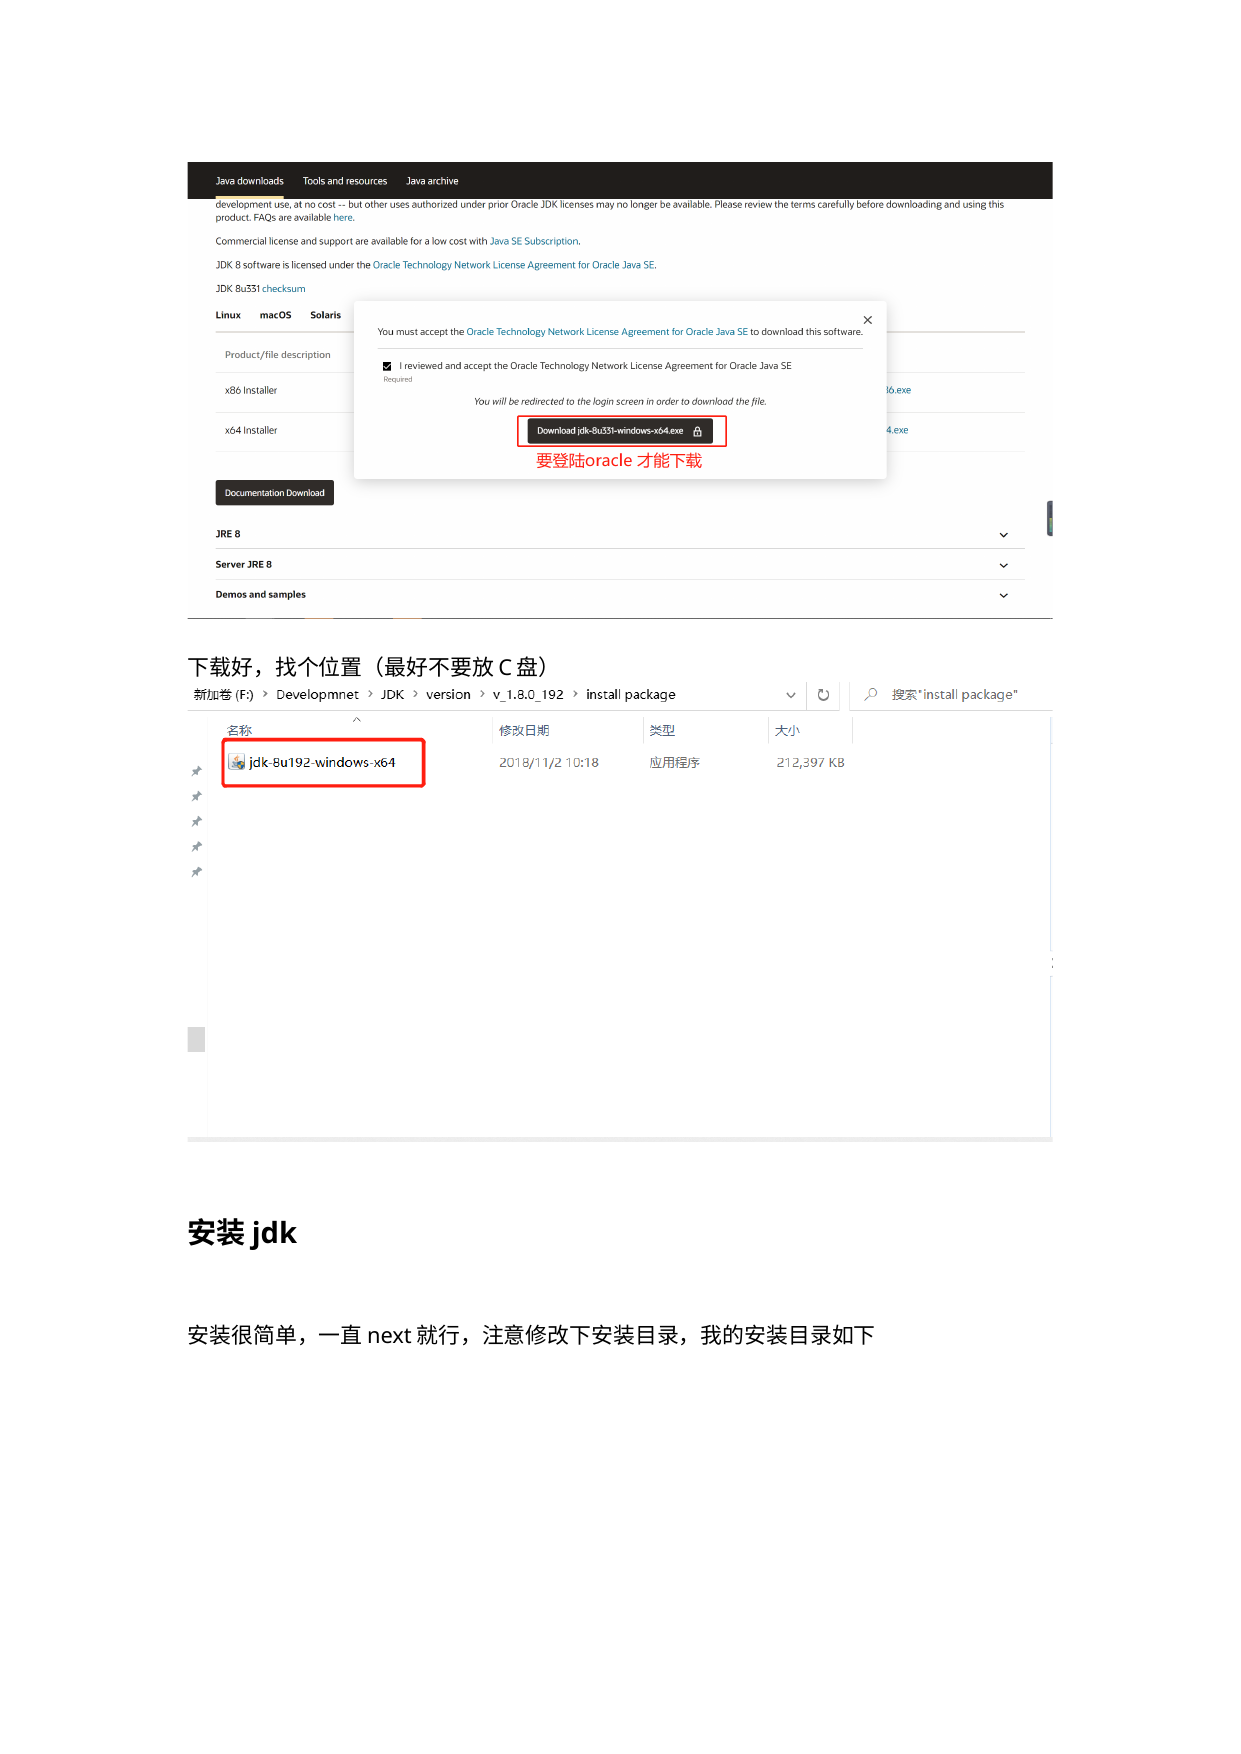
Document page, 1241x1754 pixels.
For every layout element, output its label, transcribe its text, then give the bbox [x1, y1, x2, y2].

picture [187, 162, 1053, 619]
subtitle 安装jdk [187, 1199, 1053, 1264]
text 安装很简单，一直next就行，注意修改下安装目录，我的安装目录如下 [187, 1317, 1053, 1350]
picture [187, 682, 1053, 1142]
text 下载好，找个位置（最好不要放C盘） [187, 649, 1053, 682]
